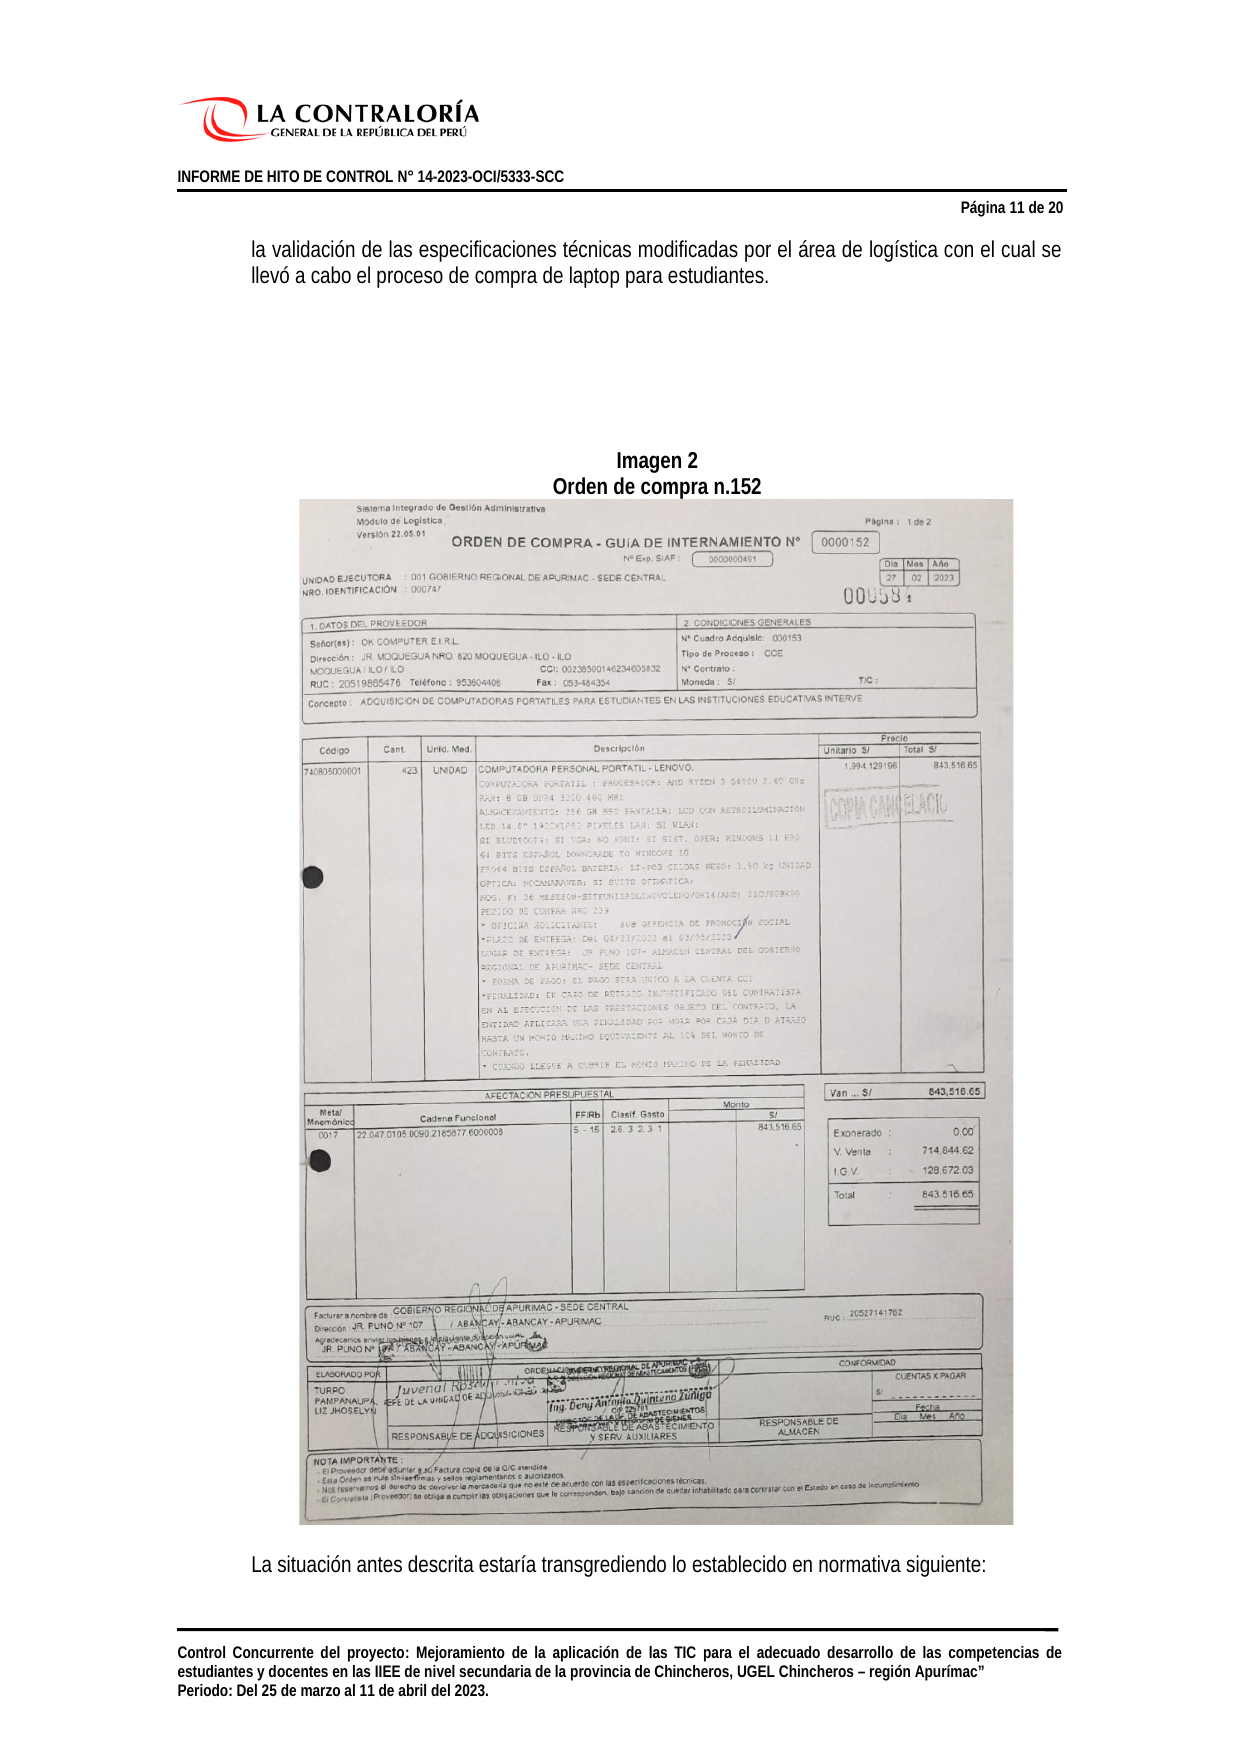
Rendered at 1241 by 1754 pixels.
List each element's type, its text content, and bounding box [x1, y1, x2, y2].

picture [299, 499, 1014, 1525]
picture [177, 73, 479, 167]
text Orden de compra n.152 [251, 473, 1063, 499]
text La situación antes descrita estaría transgrediendo lo establecido en normativa siguiente: [251, 1551, 1063, 1577]
text Imagen 2 [251, 447, 1063, 473]
